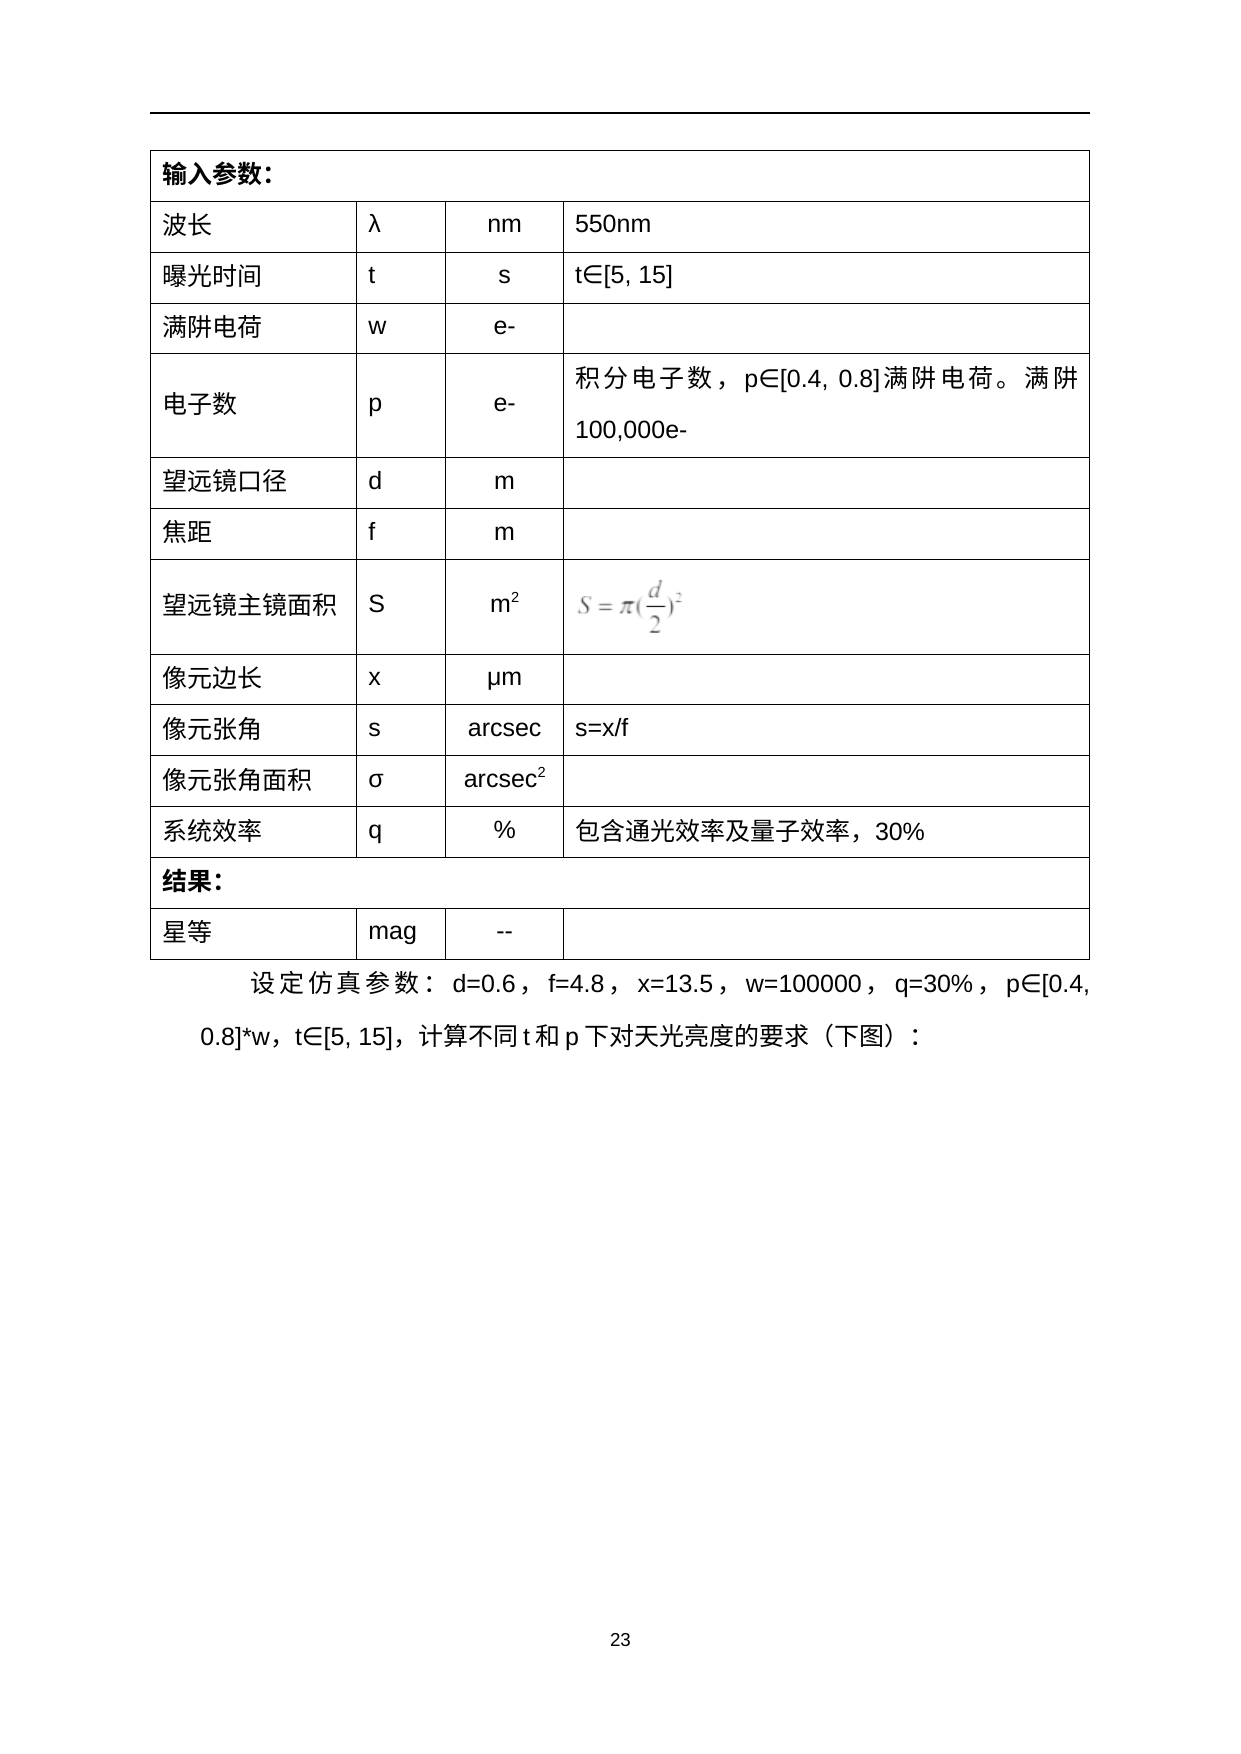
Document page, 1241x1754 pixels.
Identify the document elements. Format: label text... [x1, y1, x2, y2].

text 设定仿真参数：d=0.6，f=4.8，x=13.5，w=100000，q=30%，p∈[0.4, 0.8]*w，t∈[5, 15]，计算不同t和p下对天光亮度的要求（下图）： [200, 960, 1090, 1056]
table_cell w [357, 304, 445, 353]
table_cell 满阱电荷 [151, 304, 356, 353]
table_cell t∈[5, 15] [564, 253, 1089, 302]
table_cell 星等 [151, 909, 356, 958]
table_cell [564, 560, 1089, 653]
table_cell 曝光时间 [151, 253, 356, 302]
table_cell [564, 909, 1089, 958]
table_cell σ [357, 756, 445, 806]
table_cell d [357, 458, 445, 508]
table_cell 系统效率 [151, 807, 356, 857]
table_cell 输入参数： [151, 151, 1089, 201]
table_cell m [446, 458, 563, 508]
table_cell p [357, 354, 445, 457]
table_cell 像元边长 [151, 655, 356, 704]
table_cell nm [446, 202, 563, 252]
table_cell 电子数 [151, 354, 356, 457]
table_cell q [357, 807, 445, 857]
table_cell t [357, 253, 445, 302]
table_cell 结果： [151, 858, 1089, 908]
table_cell e- [446, 354, 563, 457]
table_cell 像元张角面积 [151, 756, 356, 806]
table_cell m2 [446, 560, 563, 653]
table_cell s [357, 705, 445, 755]
table_cell 积分电子数，p∈[0.4, 0.8]满阱电荷。满阱100,000e- [564, 354, 1089, 457]
table_cell 焦距 [151, 509, 356, 559]
table_cell 550nm [564, 202, 1089, 252]
table_cell % [446, 807, 563, 857]
table_cell arcsec2 [446, 756, 563, 806]
table_cell [564, 509, 1089, 559]
table_cell s [446, 253, 563, 302]
table_cell m [446, 509, 563, 559]
table_cell -- [446, 909, 563, 958]
table_cell [564, 304, 1089, 353]
table_cell s=x/f [564, 705, 1089, 755]
table_cell 波长 [151, 202, 356, 252]
table_cell 望远镜主镜面积 [151, 560, 356, 653]
table_cell λ [357, 202, 445, 252]
table_cell [564, 458, 1089, 508]
table_cell 望远镜口径 [151, 458, 356, 508]
table_cell μm [446, 655, 563, 704]
table_cell f [357, 509, 445, 559]
table_cell [564, 756, 1089, 806]
table_cell [564, 655, 1089, 704]
table_cell x [357, 655, 445, 704]
table_cell 包含通光效率及量子效率，30% [564, 807, 1089, 857]
table_cell 像元张角 [151, 705, 356, 755]
table_cell S [357, 560, 445, 653]
table_cell arcsec [446, 705, 563, 755]
table_cell mag [357, 909, 445, 958]
table_cell e- [446, 304, 563, 353]
